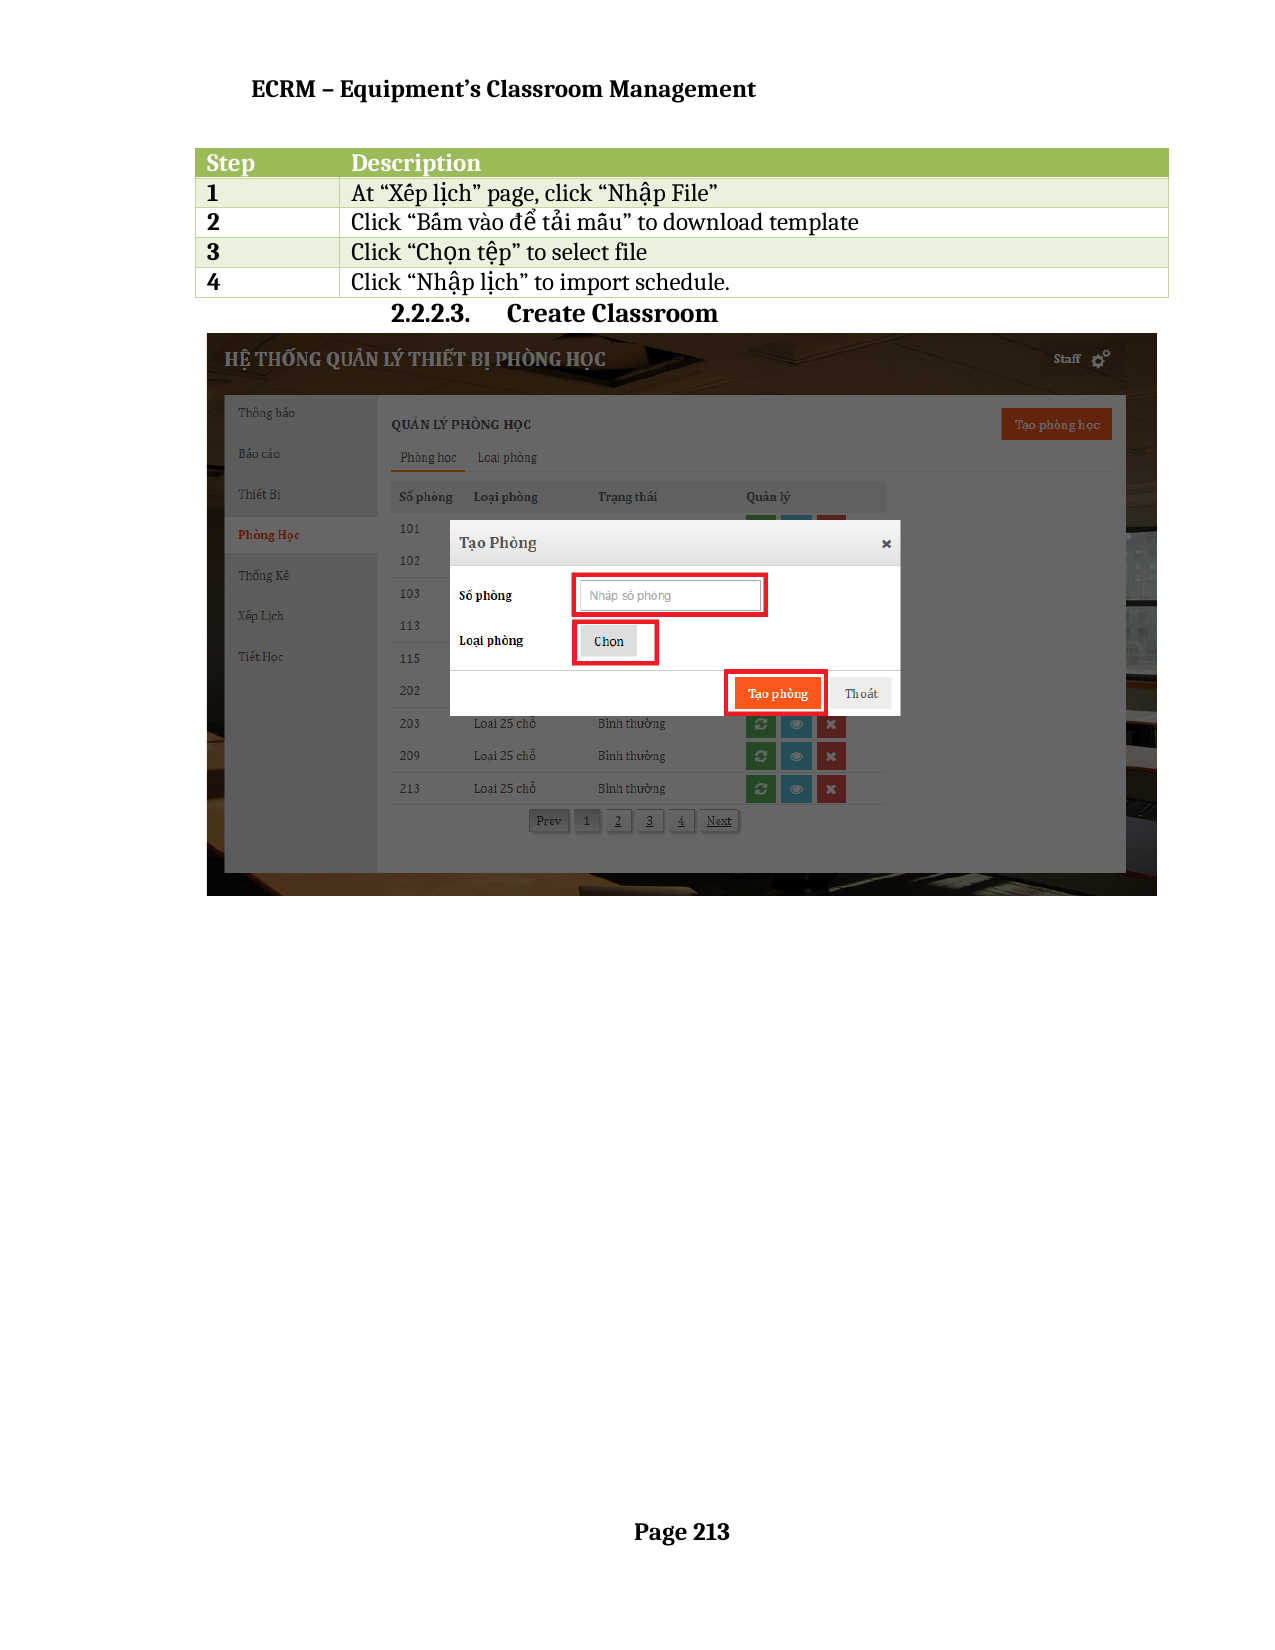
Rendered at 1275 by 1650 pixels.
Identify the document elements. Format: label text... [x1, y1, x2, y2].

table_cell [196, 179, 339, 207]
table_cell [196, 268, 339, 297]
picture [206, 333, 1157, 896]
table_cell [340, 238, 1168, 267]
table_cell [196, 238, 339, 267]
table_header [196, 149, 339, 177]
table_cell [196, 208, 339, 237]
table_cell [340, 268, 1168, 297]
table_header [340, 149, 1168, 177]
list Create Classroom [391, 298, 1157, 329]
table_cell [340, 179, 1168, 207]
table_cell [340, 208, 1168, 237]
